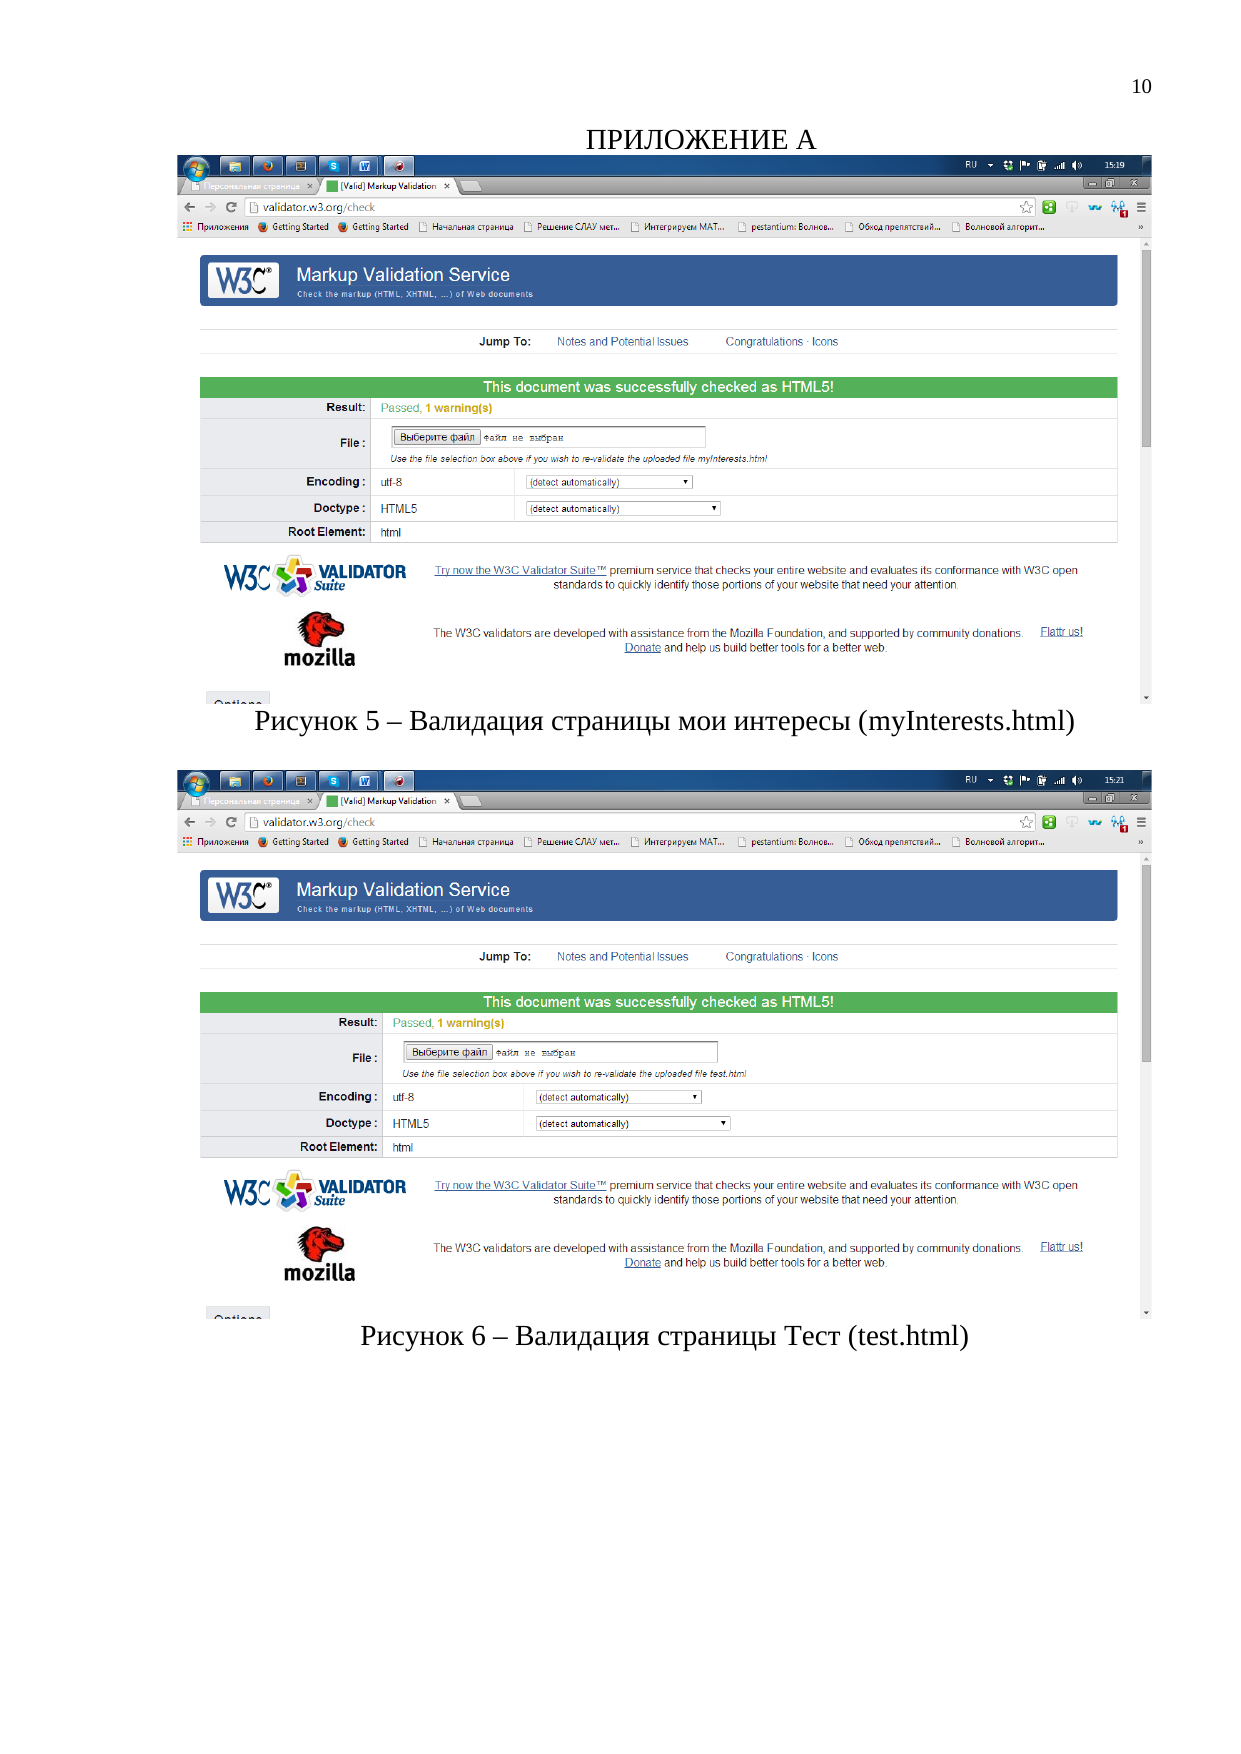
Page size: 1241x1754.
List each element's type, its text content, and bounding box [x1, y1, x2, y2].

text Рисунок 5 – Валидация страницы мои интересы (myInterests.html) [177, 704, 1152, 737]
picture [177, 770, 1152, 1319]
text ПРИЛОЖЕНИЕ А [177, 122, 1152, 155]
text Рисунок 6 – Валидация страницы Тест (test.html) [177, 1319, 1152, 1352]
picture [177, 155, 1152, 704]
